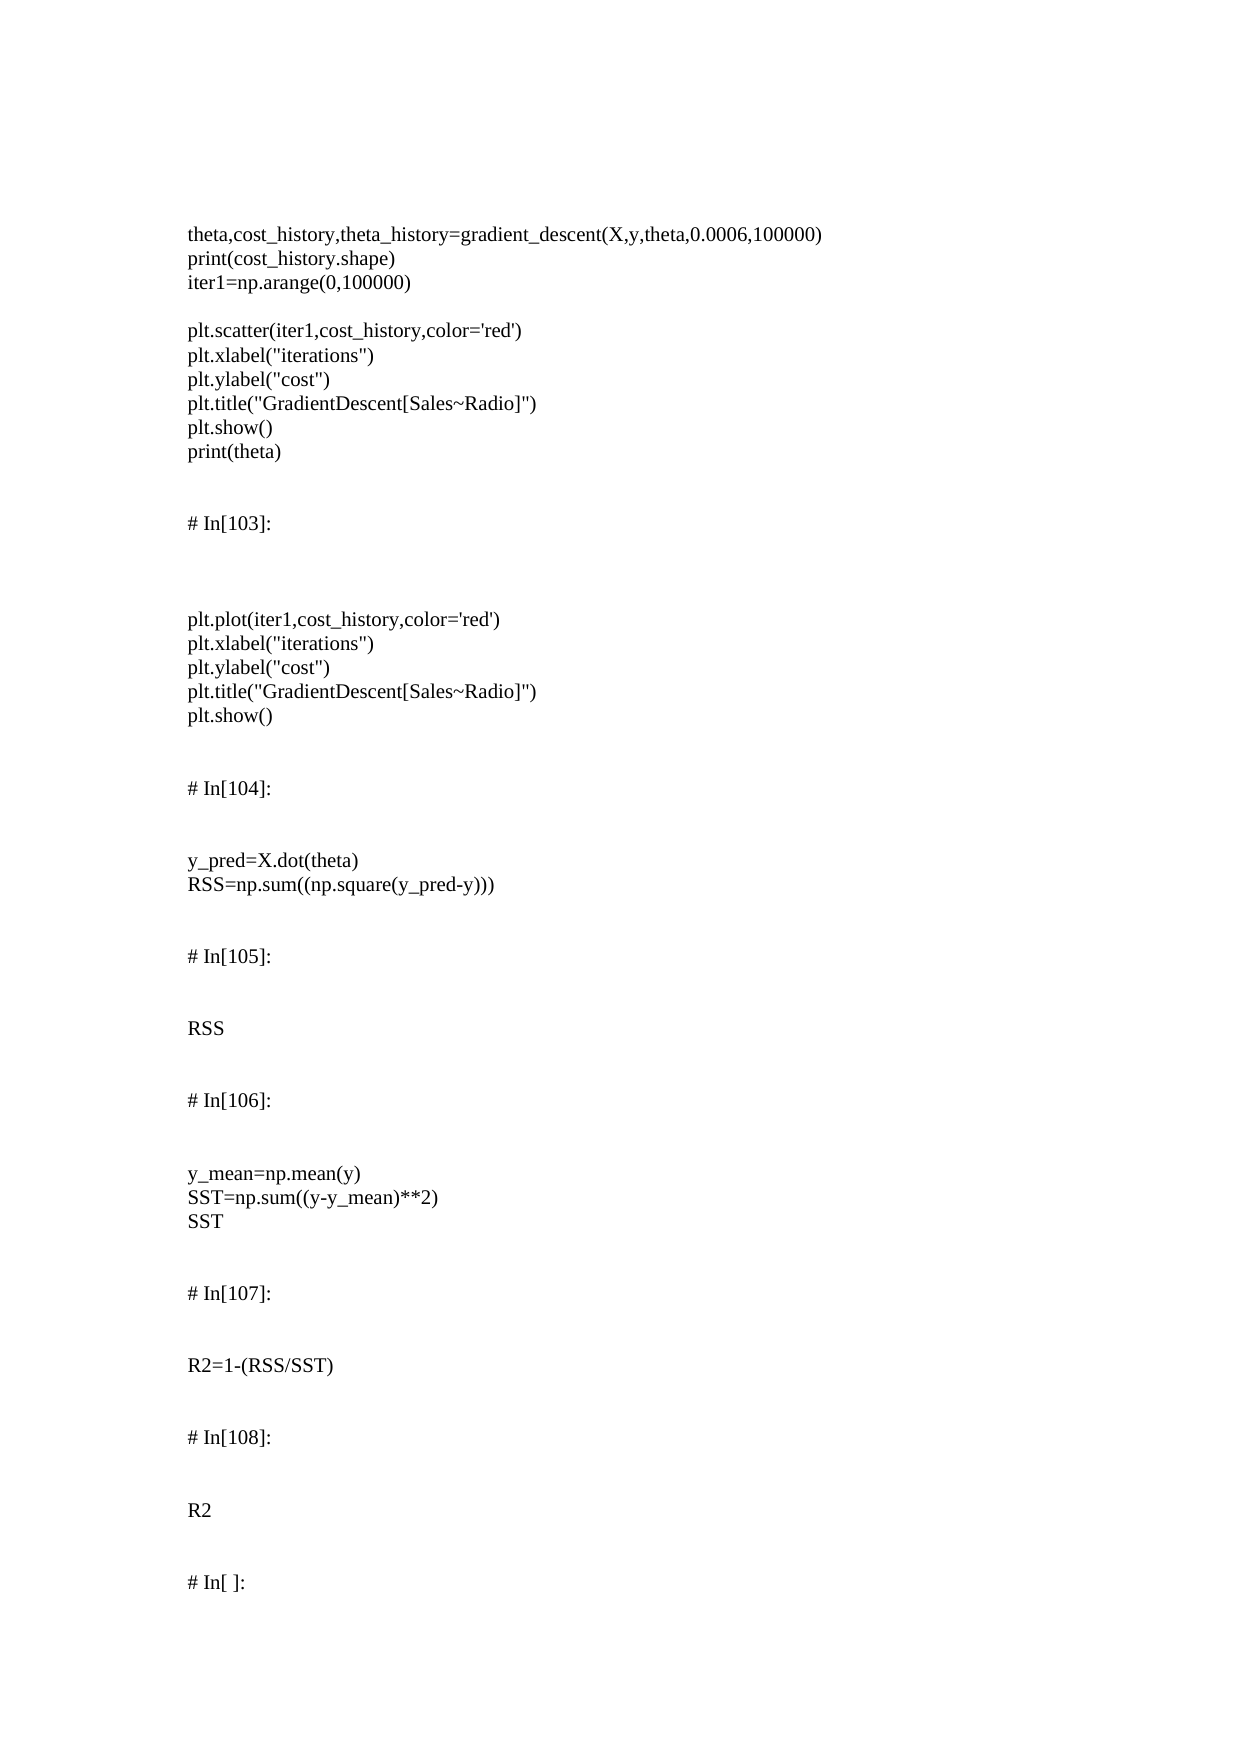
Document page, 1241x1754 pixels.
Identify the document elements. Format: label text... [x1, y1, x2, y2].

text # In[103]: [187, 511, 1053, 535]
text # In[107]: [187, 1281, 1053, 1305]
text plt.show() [187, 703, 1053, 727]
text plt.xlabel("iterations") [187, 631, 1053, 655]
text print(theta) [187, 439, 1053, 463]
text # In[ ]: [187, 1570, 1053, 1594]
text R2=1-(RSS/SST) [187, 1353, 1053, 1377]
text # In[108]: [187, 1425, 1053, 1449]
text RSS [187, 1016, 1053, 1040]
text plt.show() [187, 415, 1053, 439]
text # In[104]: [187, 776, 1053, 800]
text plt.title("GradientDescent[Sales~Radio]") [187, 391, 1053, 415]
text theta,cost_history,theta_history=gradient_descent(X,y,theta,0.0006,100000) [187, 222, 1053, 246]
text SST=np.sum((y-y_mean)**2) [187, 1185, 1053, 1209]
text plt.ylabel("cost") [187, 367, 1053, 391]
text R2 [187, 1497, 1053, 1522]
text y_pred=X.dot(theta) [187, 848, 1053, 872]
text # In[105]: [187, 944, 1053, 968]
text plt.title("GradientDescent[Sales~Radio]") [187, 679, 1053, 703]
text y_mean=np.mean(y) [187, 1161, 1053, 1185]
text RSS=np.sum((np.square(y_pred-y))) [187, 872, 1053, 896]
text plt.scatter(iter1,cost_history,color='red') [187, 318, 1053, 342]
text plt.xlabel("iterations") [187, 342, 1053, 367]
text # In[106]: [187, 1088, 1053, 1112]
text print(cost_history.shape) [187, 246, 1053, 270]
text SST [187, 1209, 1053, 1233]
text plt.plot(iter1,cost_history,color='red') [187, 607, 1053, 631]
text iter1=np.arange(0,100000) [187, 270, 1053, 294]
text plt.ylabel("cost") [187, 655, 1053, 679]
